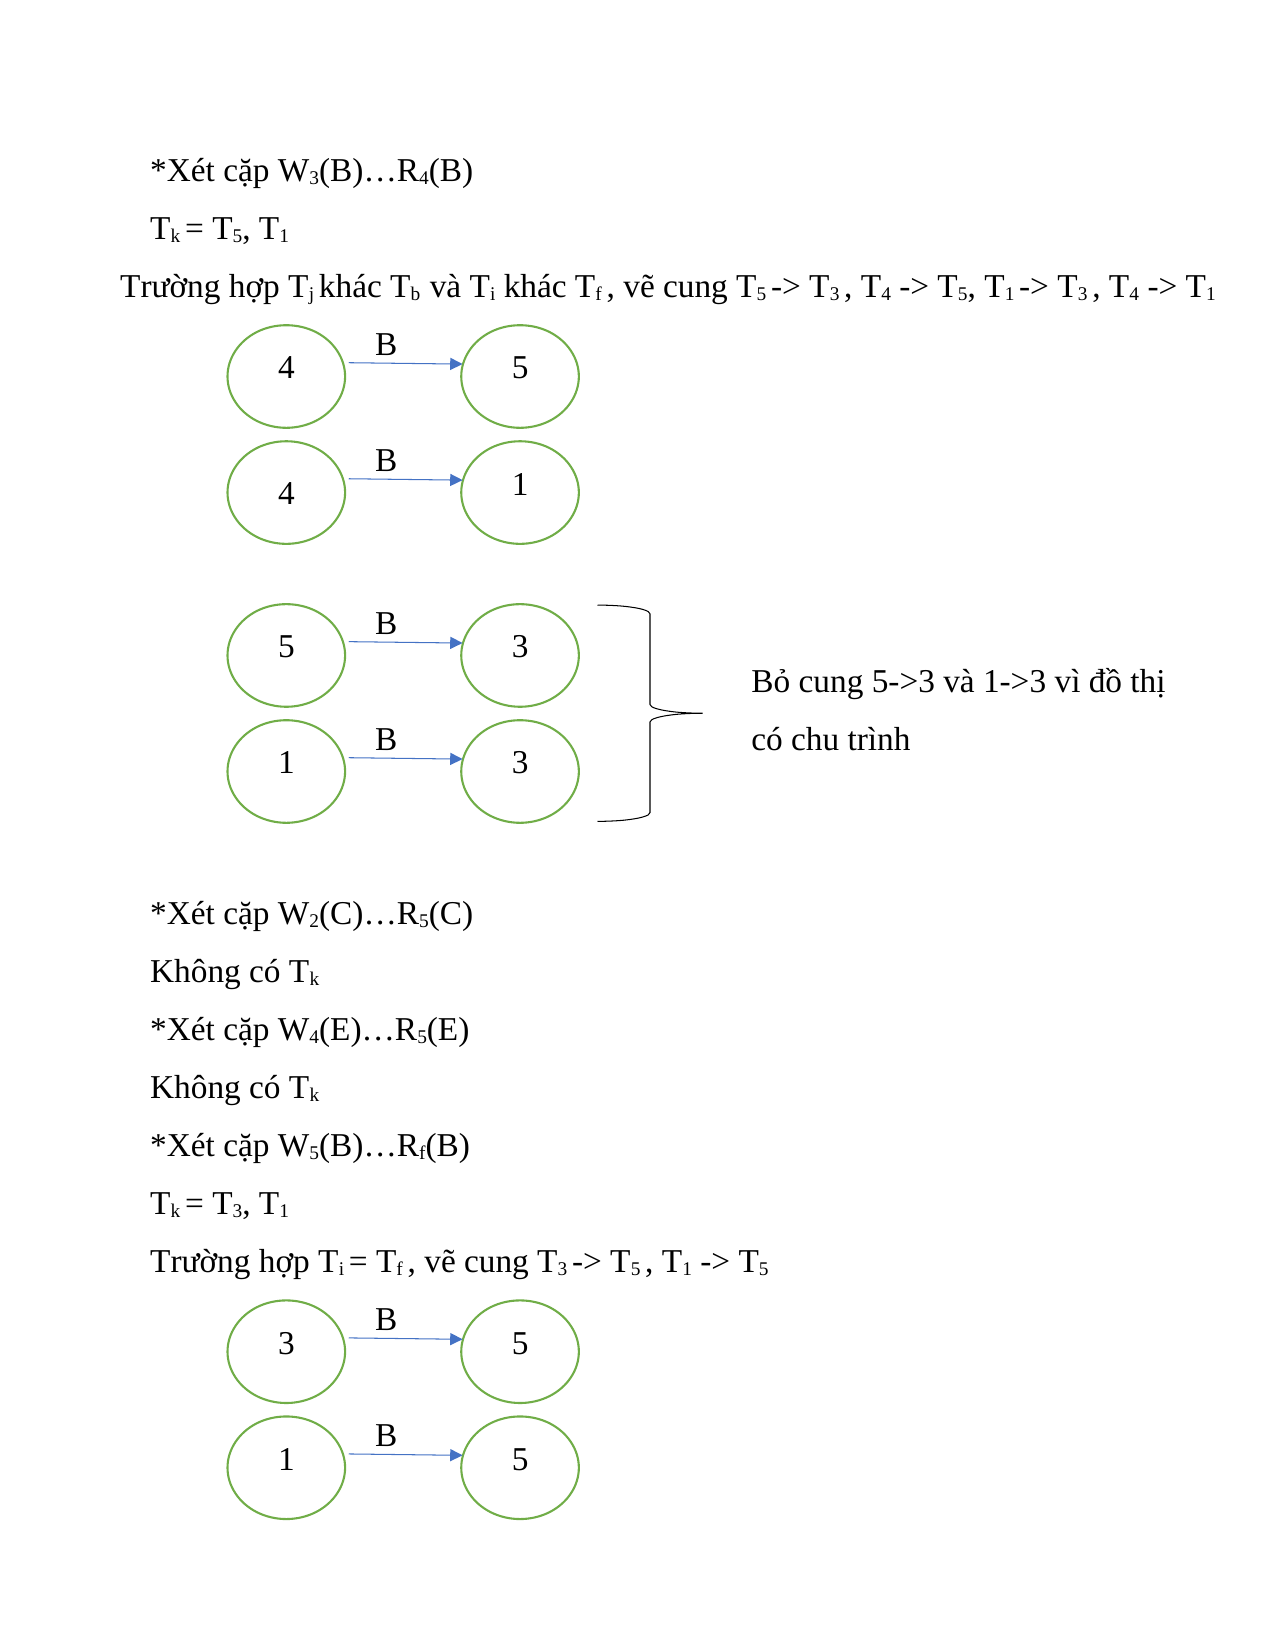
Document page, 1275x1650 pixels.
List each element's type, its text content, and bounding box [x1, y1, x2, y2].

text B [150, 440, 275, 478]
text B [530, 1299, 1125, 1338]
text B có chu trình [297, 719, 509, 757]
text Không có Tk [150, 1067, 1125, 1106]
text *Xét cặp W4(E)…R5(E) [150, 1009, 1125, 1047]
text Tk = T3, T1 [150, 1183, 1125, 1222]
text *Xét cặp W3(B)…R4(B) [150, 150, 1125, 188]
text Trường hợp Tj khác Tb và Ti khác Tf , vẽ cung T5 -> T3 , T4 -> T5, T1 -> T3 , T4 -> T1 [120, 266, 1275, 304]
text Không có Tk [150, 951, 1125, 989]
text B có chu trình [531, 719, 650, 757]
text *Xét cặp W5(B)…Rf(B) [150, 1125, 1125, 1163]
text B [150, 1299, 277, 1338]
text Trường hợp Ti = Tf , vẽ cung T3 -> T5 , T1 -> T5 [150, 1241, 1125, 1279]
text B [150, 603, 275, 641]
text B [298, 603, 509, 641]
text B có chu trình [150, 719, 275, 757]
text B [296, 1299, 510, 1338]
text B [529, 1415, 1125, 1454]
text Bỏ cung 5->3 và 1->3 vì đồ thị [651, 661, 1275, 699]
text Bỏ cung 5->3 và 1->3 vì đồ thị [30, 661, 251, 699]
text B [531, 324, 1125, 362]
text B [532, 603, 1125, 641]
text B [297, 440, 509, 478]
text B có chu trình [651, 719, 1125, 757]
text B [296, 1415, 511, 1454]
text B [150, 324, 275, 362]
text Bỏ cung 5->3 và 1->3 vì đồ thị [322, 661, 485, 699]
text B [150, 1415, 277, 1454]
text *Xét cặp W2(C)…R5(C) [150, 893, 1125, 931]
text B [531, 440, 1125, 478]
text Tk = T5, T1 [150, 208, 1125, 246]
text B [297, 324, 509, 362]
text Bỏ cung 5->3 và 1->3 vì đồ thị [555, 661, 649, 699]
